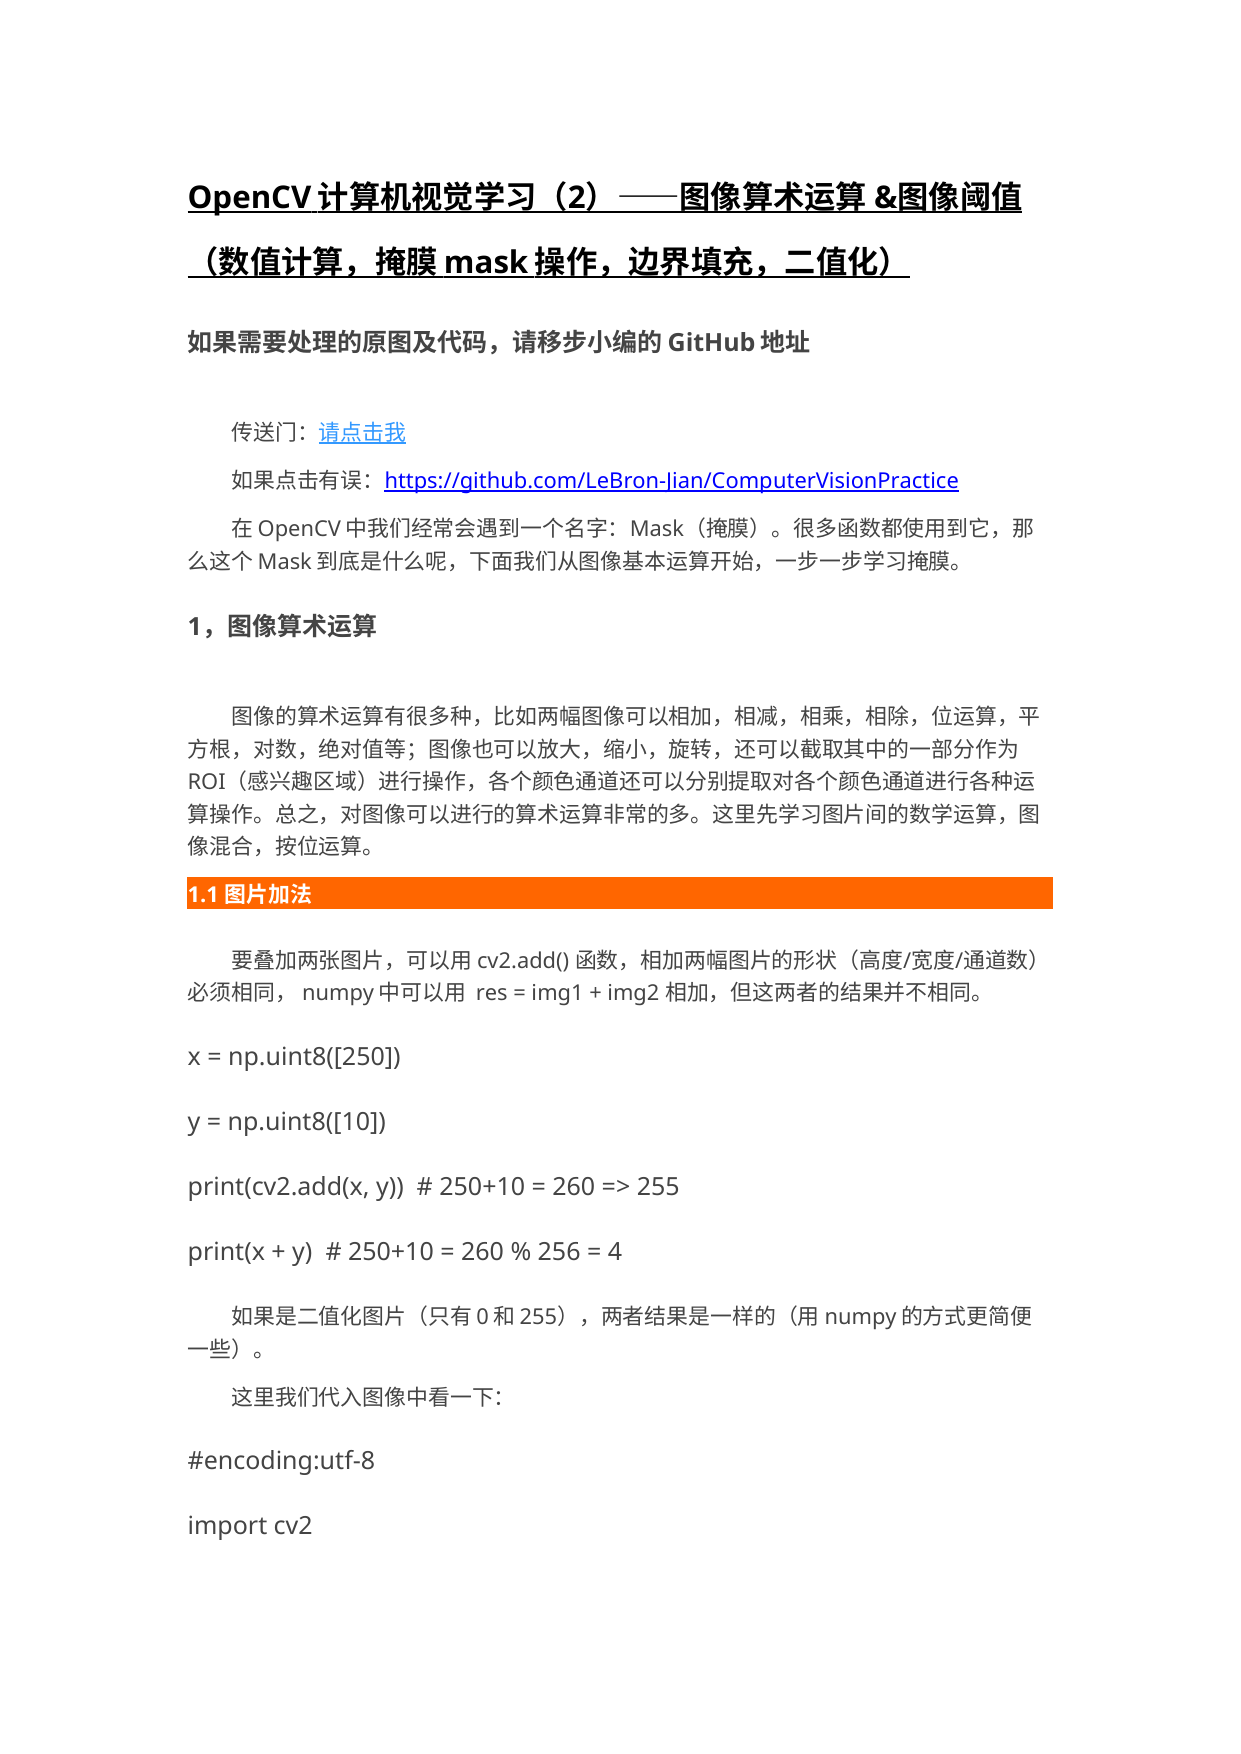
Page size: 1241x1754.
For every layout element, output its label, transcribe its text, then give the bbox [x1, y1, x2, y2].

subtitle 如果需要处理的原图及代码，请移步小编的GitHub地址 [187, 308, 1053, 373]
text 这里我们代入图像中看一下： [187, 1379, 1053, 1412]
text #encoding:utf-8 [187, 1428, 1053, 1493]
text print(x + y) # 250+10 = 260 % 256 = 4 [187, 1218, 1053, 1283]
text 传送门：请点击我 [187, 415, 1053, 447]
text print(cv2.add(x, y)) # 250+10 = 260 => 255 [187, 1153, 1053, 1218]
subtitle 1，图像算术运算 [187, 592, 1053, 657]
text OpenCV计算机视觉学习（2）——图像算术运算 &图像阈值（数值计算，掩膜mask操作，边界填充，二值化） [187, 162, 1045, 292]
text 图像的算术运算有很多种，比如两幅图像可以相加，相减，相乘，相除，位运算，平方根，对数，绝对值等；图像也可以放大，缩小，旋转，还可以截取其中的一部分作为ROI（感兴趣区域）进行操作，各个颜色通道还可以分别提取对各个颜色通道进行各种运算操作。总之，对图像可以进行的算术运算非常的多。这里先学习图片间的数学运算，图像混合，按位运算。 [187, 699, 1053, 861]
text 如果是二值化图片（只有0和255），两者结果是一样的（用 numpy的方式更简便一些）。 [187, 1299, 1053, 1364]
text y = np.uint8([10]) [187, 1088, 1053, 1153]
text import cv2 [187, 1493, 1053, 1558]
text 在OpenCV中我们经常会遇到一个名字：Mask（掩膜）。很多函数都使用到它，那么这个Mask到底是什么呢，下面我们从图像基本运算开始，一步一步学习掩膜。 [187, 511, 1053, 576]
text 如果点击有误：https://github.com/LeBron-Jian/ComputerVisionPractice [187, 463, 1053, 495]
text x = np.uint8([250]) [187, 1023, 1053, 1088]
subtitle 1.1 图片加法 [187, 877, 1053, 909]
text 要叠加两张图片，可以用 cv2.add() 函数，相加两幅图片的形状（高度/宽度/通道数）必须相同， numpy中可以用 res = img1 + img2 相加，但这两者的结果并不相同。 [187, 943, 1053, 1008]
